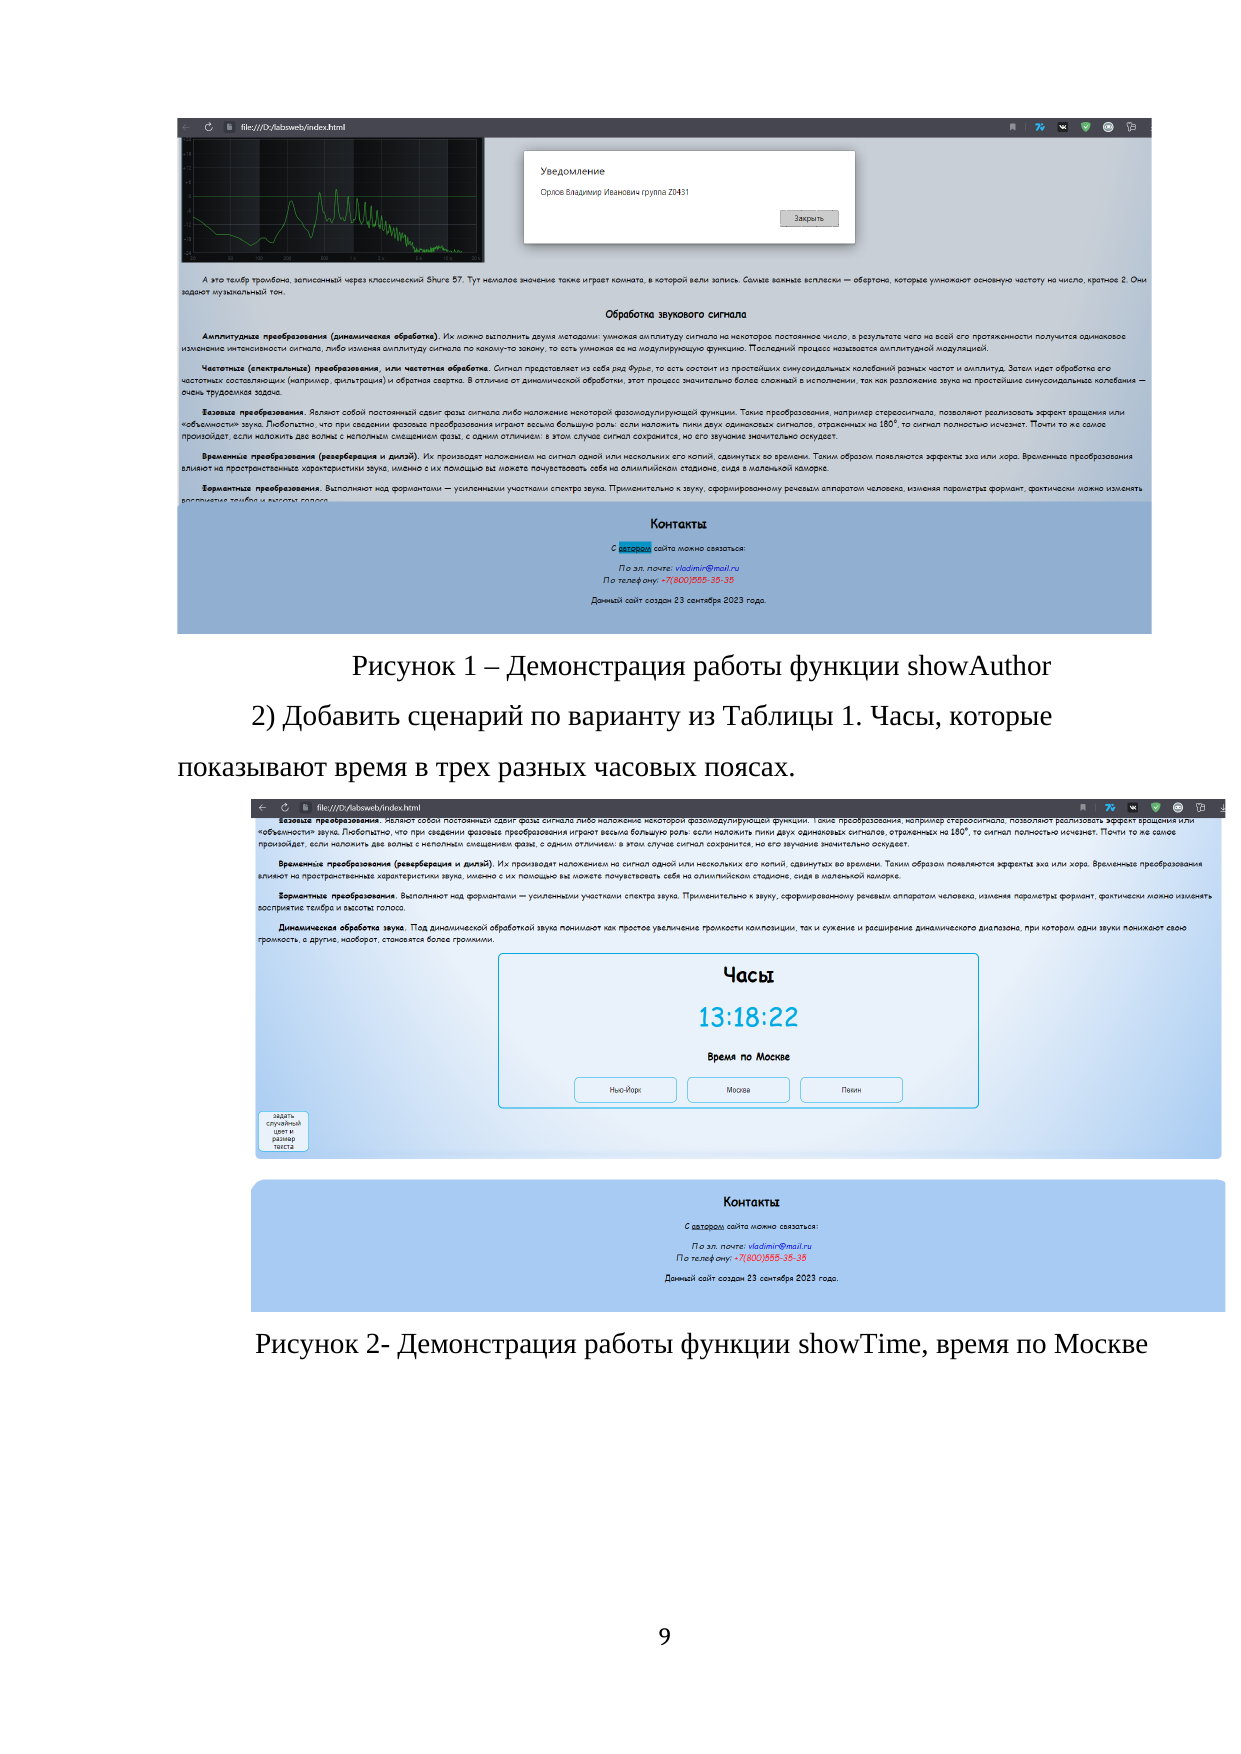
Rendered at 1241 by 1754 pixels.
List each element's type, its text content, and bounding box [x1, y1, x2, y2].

text Рисунок 1 – Демонстрация работы функции showAuthor [177, 648, 1152, 682]
text Рисунок 2- Демонстрация работы функции showTime, время по Москве [177, 1326, 1152, 1360]
picture [177, 118, 1152, 634]
picture [251, 799, 1226, 1312]
text 2) Добавить сценарий по варианту из Таблицы 1. Часы, которые показывают время в трех разных часовых поясах. [177, 698, 1152, 782]
